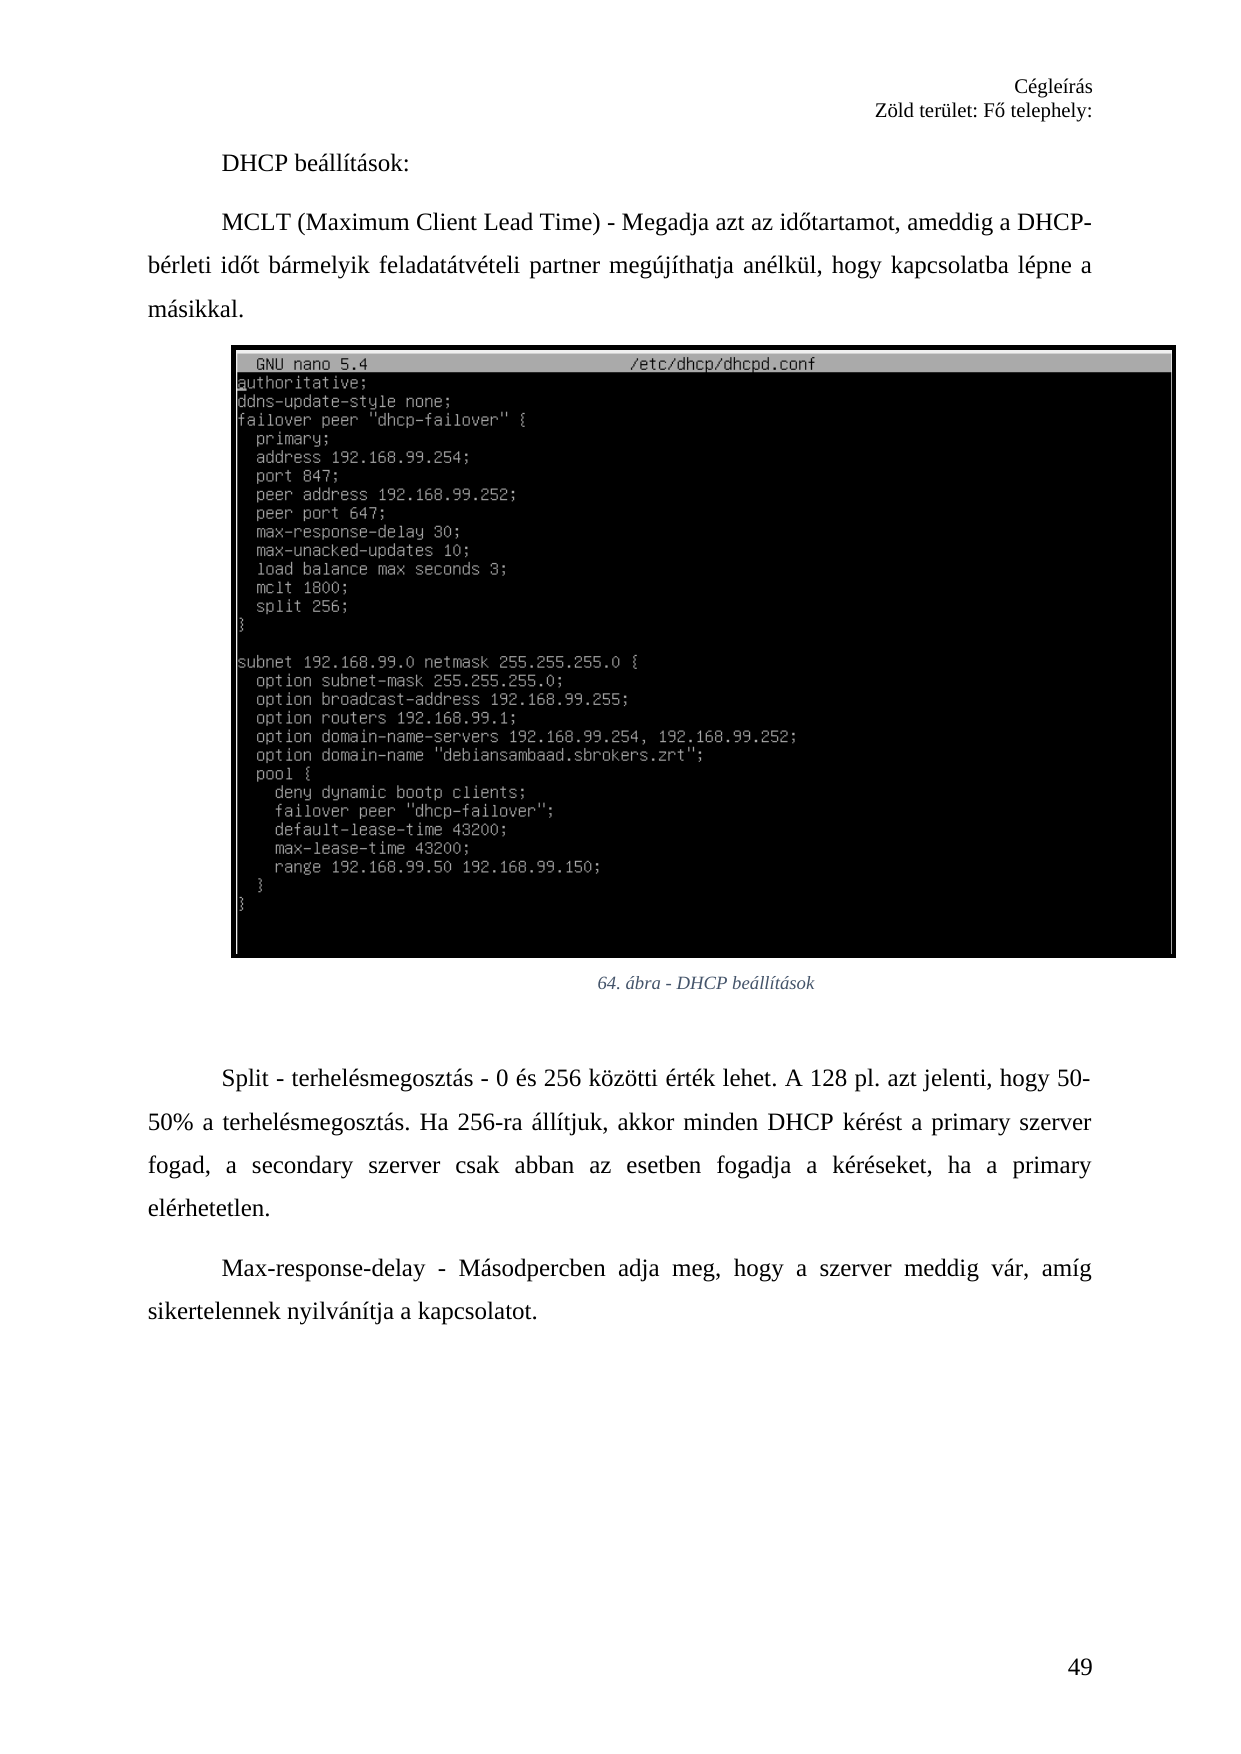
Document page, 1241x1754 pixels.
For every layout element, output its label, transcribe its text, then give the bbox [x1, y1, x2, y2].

text DHCP beállítások: [148, 148, 1093, 176]
text Max-response-delay - Másodpercben adja meg, hogy a szerver meddig vár, amíg sikertelennek nyilvánítja a kapcsolatot. [148, 1253, 1093, 1324]
picture [236, 350, 1172, 954]
text MCLT (Maximum Client Lead Time) - Megadja azt az időtartamot, ameddig a DHCP-bérleti időt bármelyik feladatátvételi partner megújíthatja anélkül, hogy kapcsolatba lépne a másikkal. [148, 207, 1093, 322]
